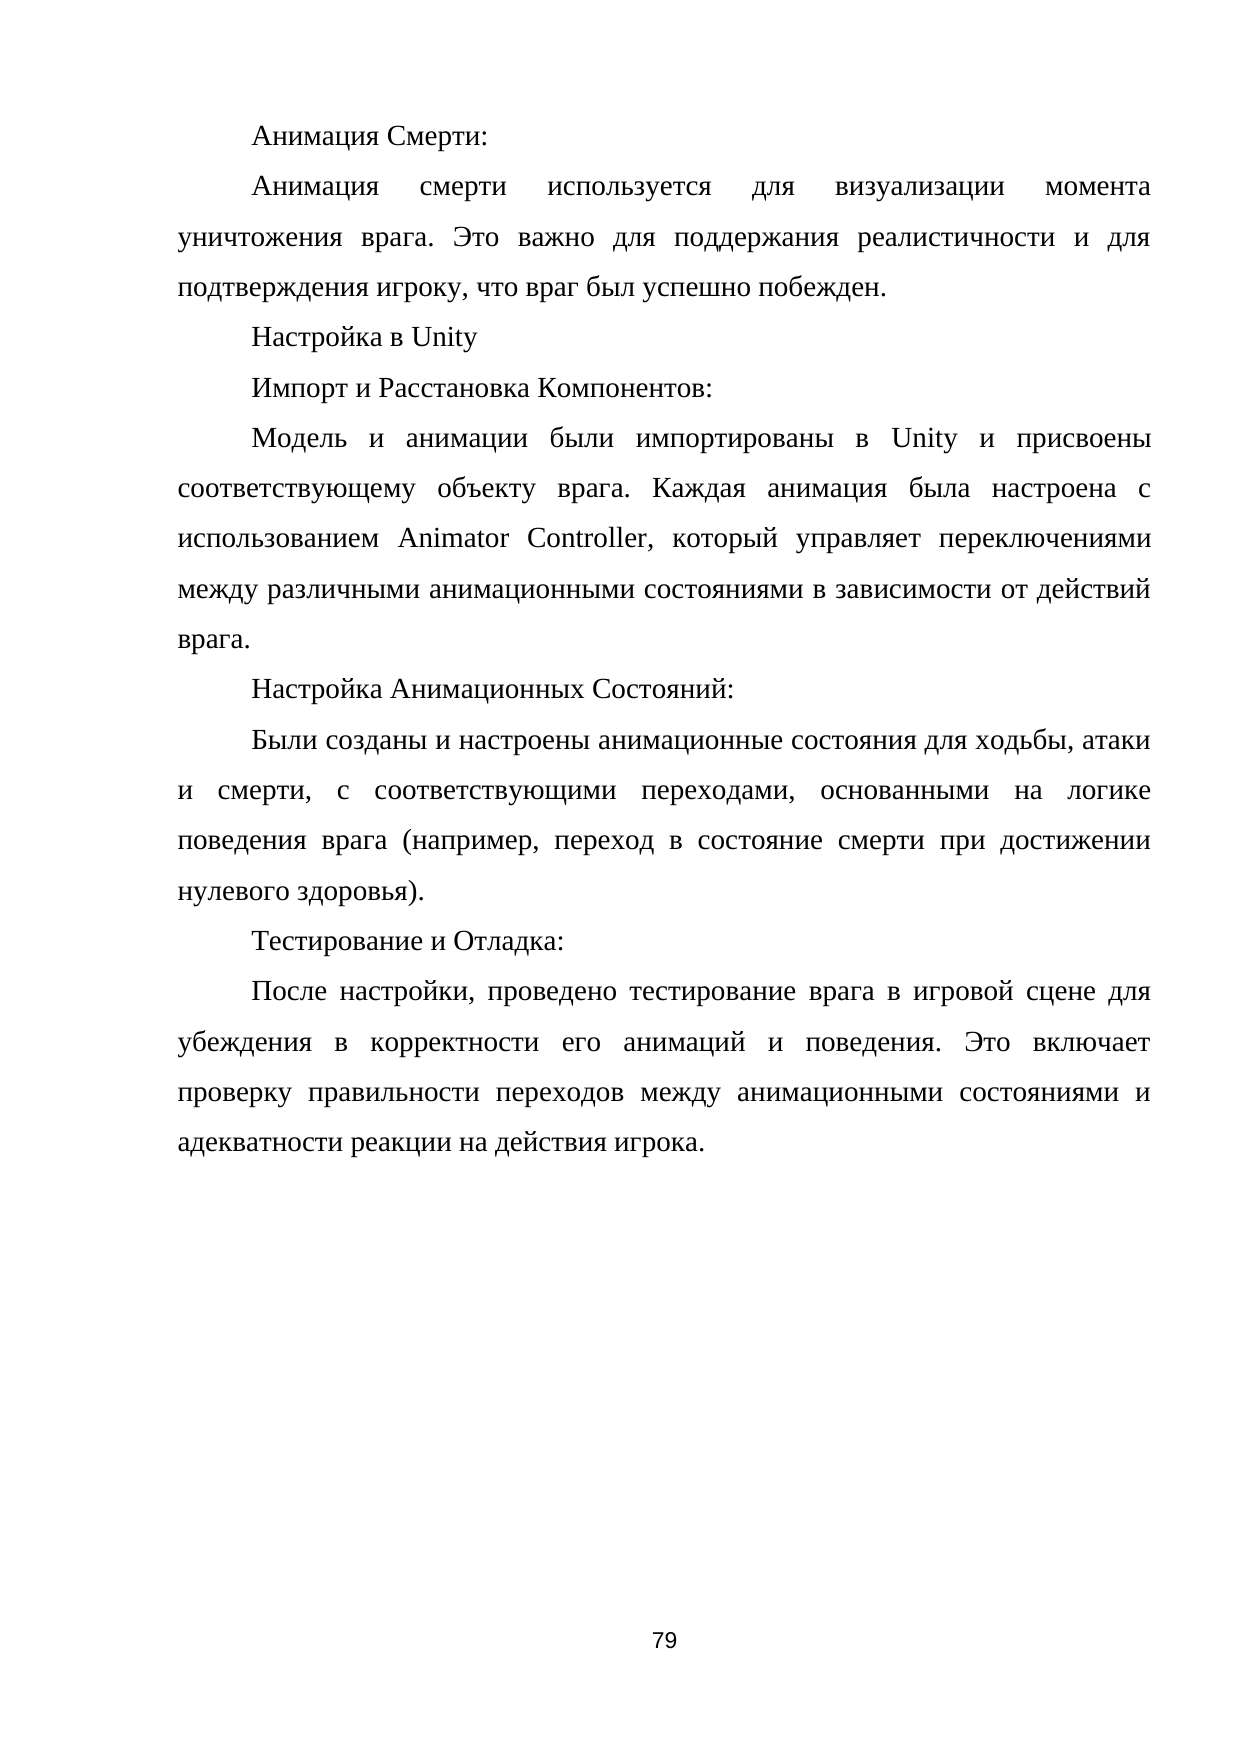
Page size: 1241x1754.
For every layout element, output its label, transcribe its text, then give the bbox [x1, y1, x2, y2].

text Тестирование и Отладка: [177, 923, 1152, 957]
text Анимация Смерти: [177, 118, 1152, 152]
text Настройка Анимационных Состояний: [177, 672, 1152, 705]
text После настройки, проведено тестирование врага в игровой сцене для убеждения в корректности его анимаций и поведения. Это включает проверку правильности переходов между анимационными состояниями и адекватности реакции на действия игрока. [177, 973, 1152, 1158]
text Модель и анимации были импортированы в Unity и присвоены соответствующему объекту врага. Каждая анимация была настроена с использованием Animator Controller, который управляет переключениями между различными анимационными состояниями в зависимости от действий врага. [177, 420, 1152, 655]
text Настройка в Unity [177, 319, 1152, 353]
text Были созданы и настроены анимационные состояния для ходьбы, атаки и смерти, с соответствующими переходами, основанными на логике поведения врага (например, переход в состояние смерти при достижении нулевого здоровья). [177, 722, 1152, 906]
text Анимация смерти используется для визуализации момента уничтожения врага. Это важно для поддержания реалистичности и для подтверждения игроку, что враг был успешно побежден. [177, 168, 1152, 303]
text Импорт и Расстановка Компонентов: [177, 370, 1152, 403]
